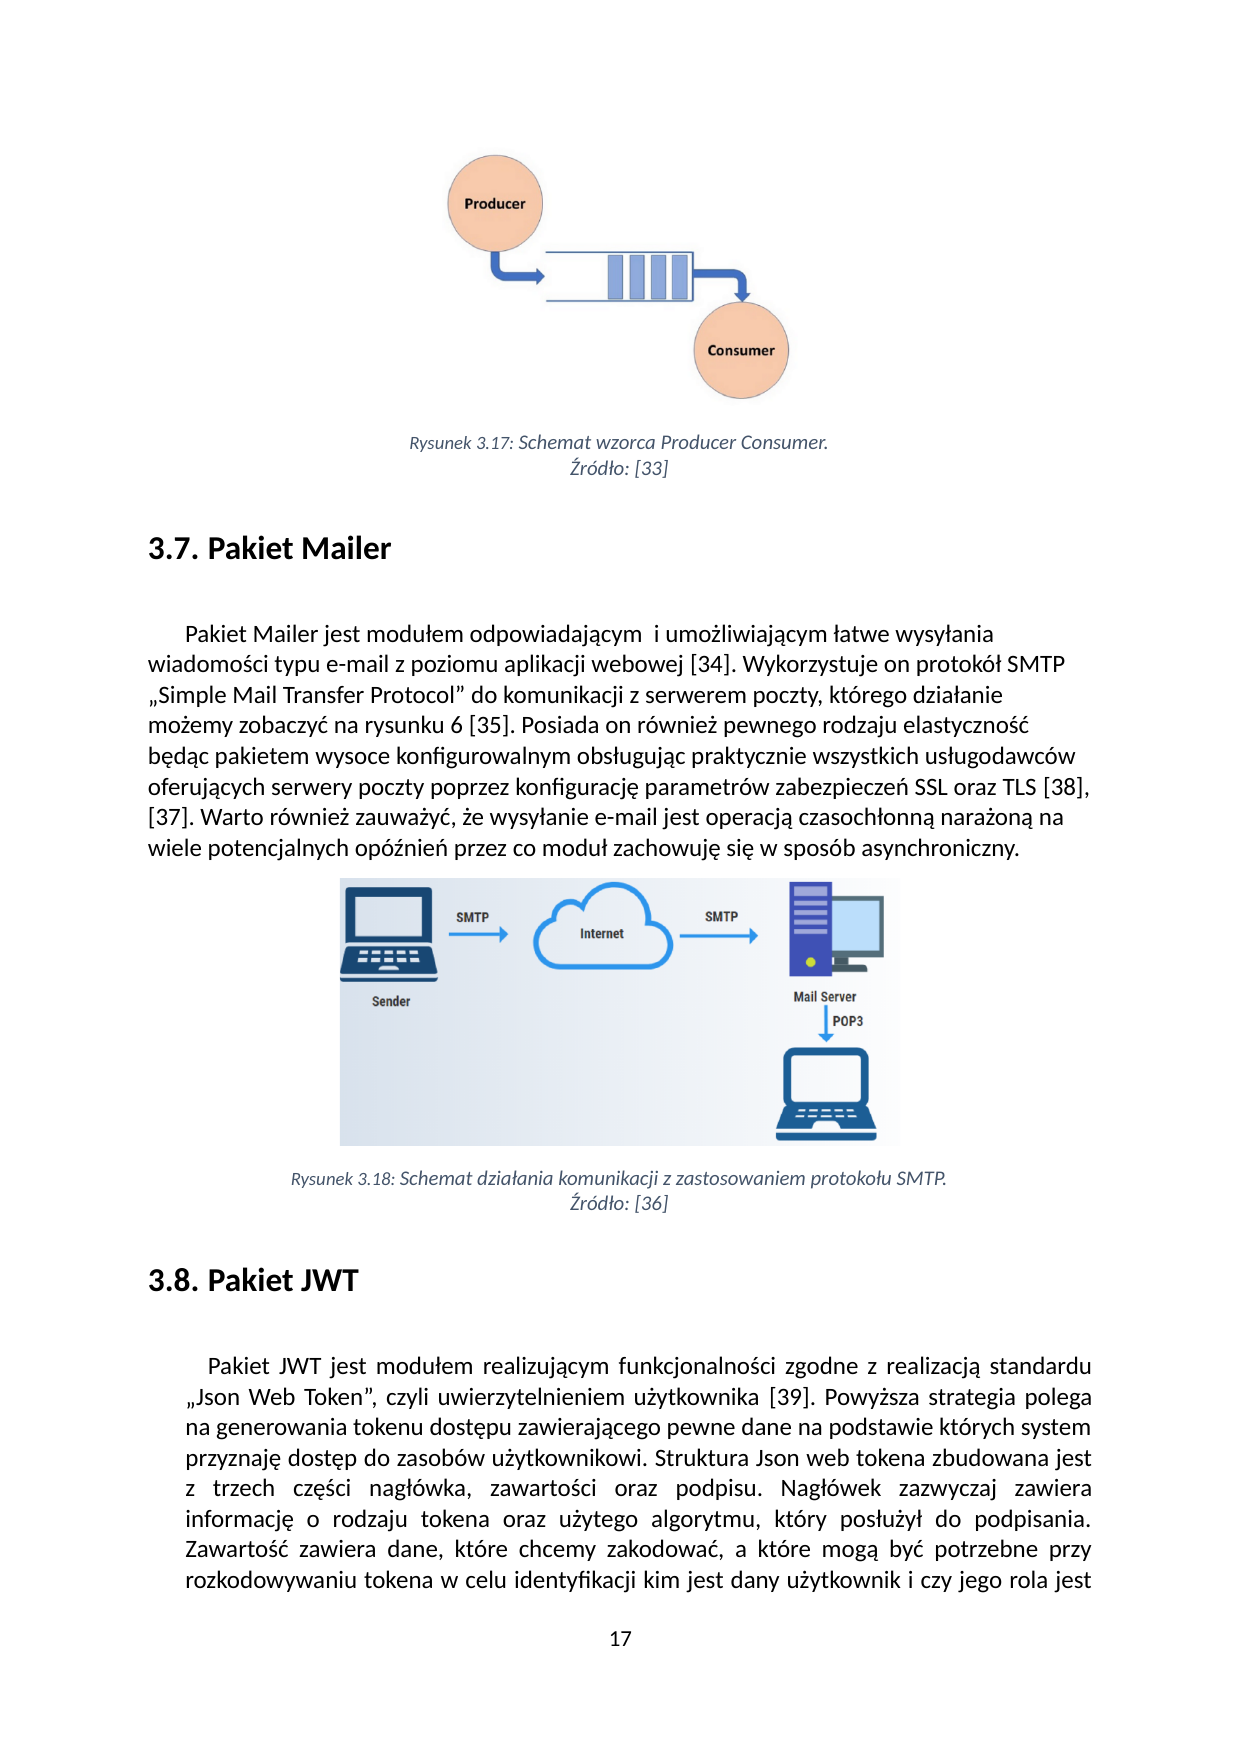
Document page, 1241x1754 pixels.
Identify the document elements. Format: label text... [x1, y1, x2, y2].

picture [339, 878, 901, 1146]
text Pakiet Mailer jest modułem odpowiadającym i umożliwiającym łatwe wysyłania wiadomości typu e-mail z poziomu aplikacji webowej [34]. Wykorzystuje on protokół SMTP „Simple Mail Transfer Protocol” do komunikacji z serwerem poczty, którego działanie możemy zobaczyć na rysunku 6 [35]. Posiada on również pewnego rodzaju elastyczność będąc pakietem wysoce konfigurowalnym obsługując praktycznie wszystkich usługodawców oferujących serwery poczty poprzez konfigurację parametrów zabezpieczeń SSL oraz TLS [38], [37]. Warto również zauważyć, że wysyłanie e-mail jest operacją czasochłonną narażoną na wiele potencjalnych opóźnień przez co moduł zachowuję się w sposób asynchroniczny. [148, 618, 1093, 862]
subtitle Pakiet JWT [148, 1259, 1093, 1300]
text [185, 1350, 1093, 1594]
subtitle Pakiet Mailer [148, 527, 1093, 568]
text Źródło: [33] [148, 455, 1093, 480]
text Źródło: [36] [148, 1190, 1093, 1216]
picture [434, 147, 807, 411]
